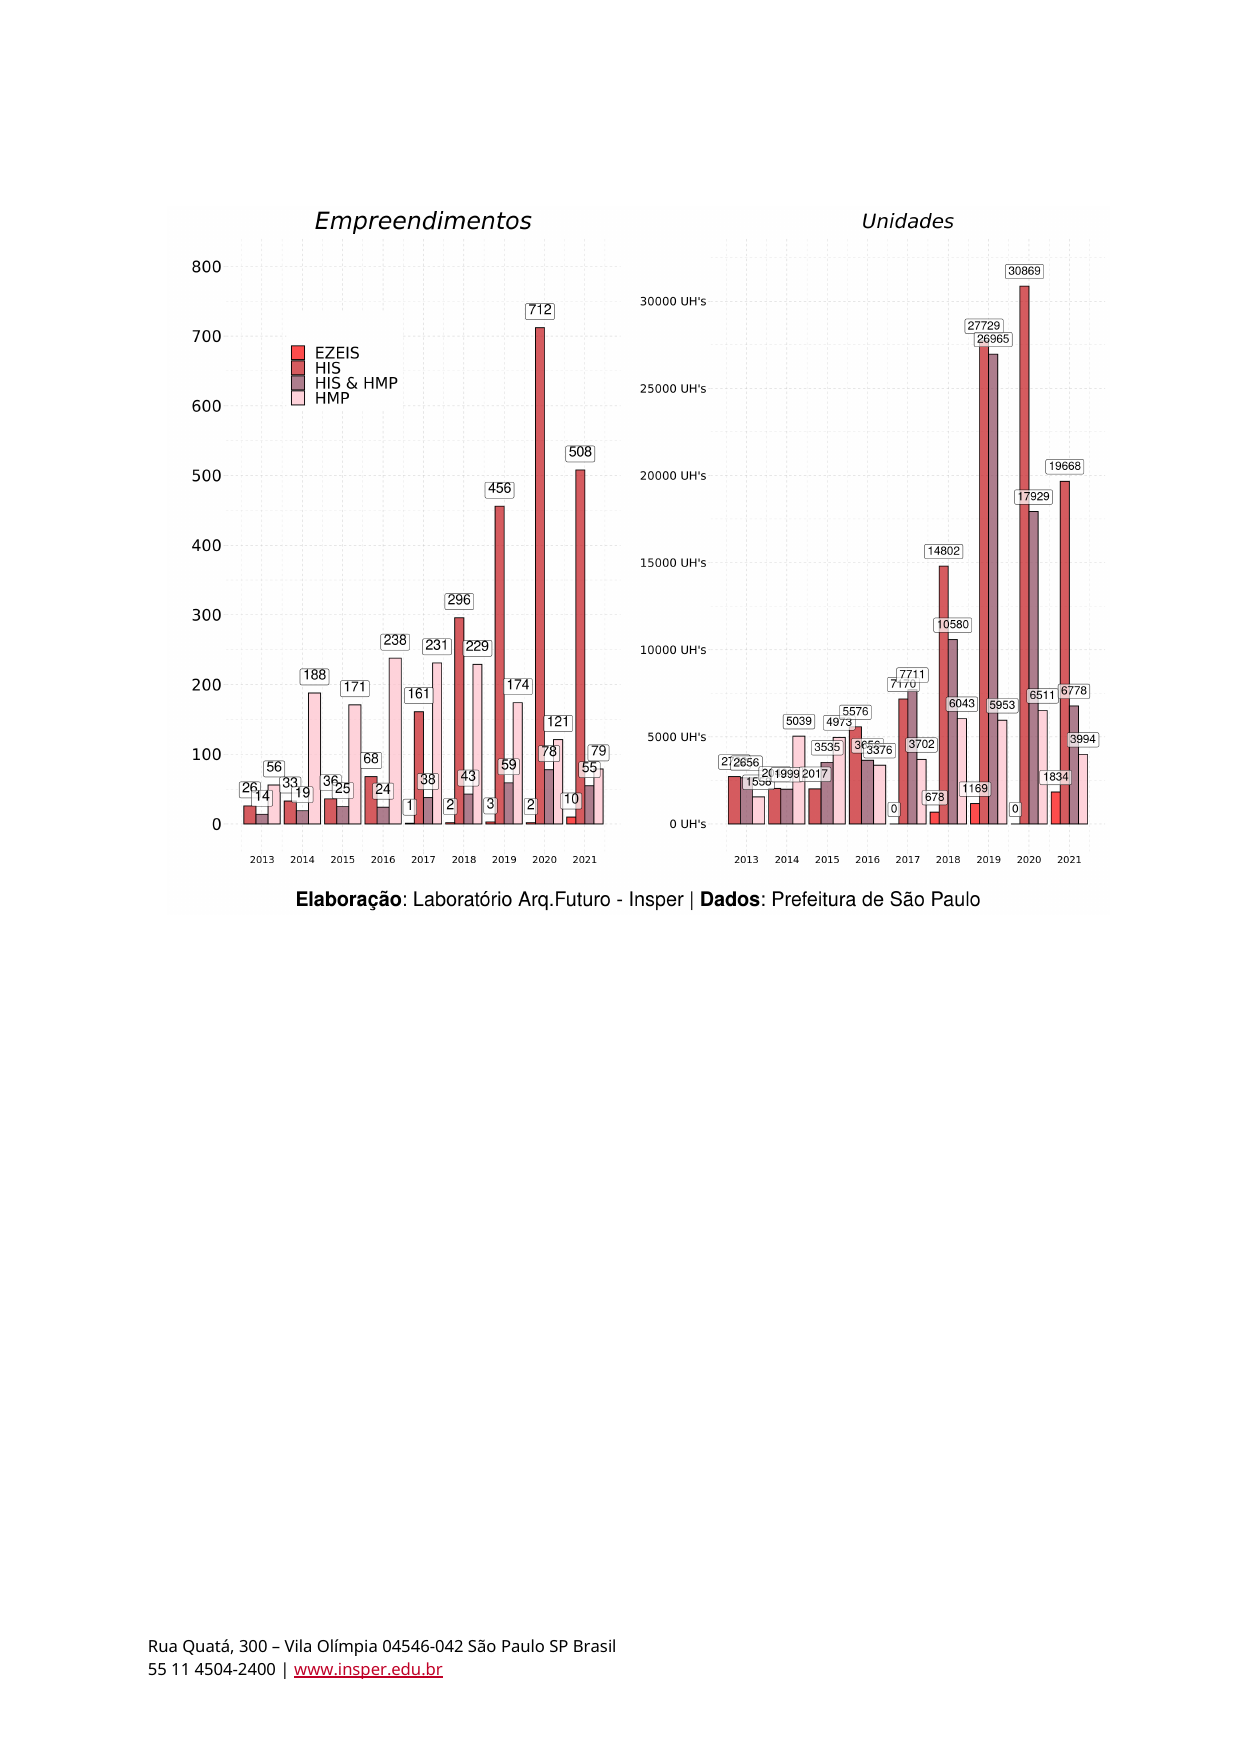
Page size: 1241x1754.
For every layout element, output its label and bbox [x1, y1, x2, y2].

picture [166, 206, 1111, 915]
